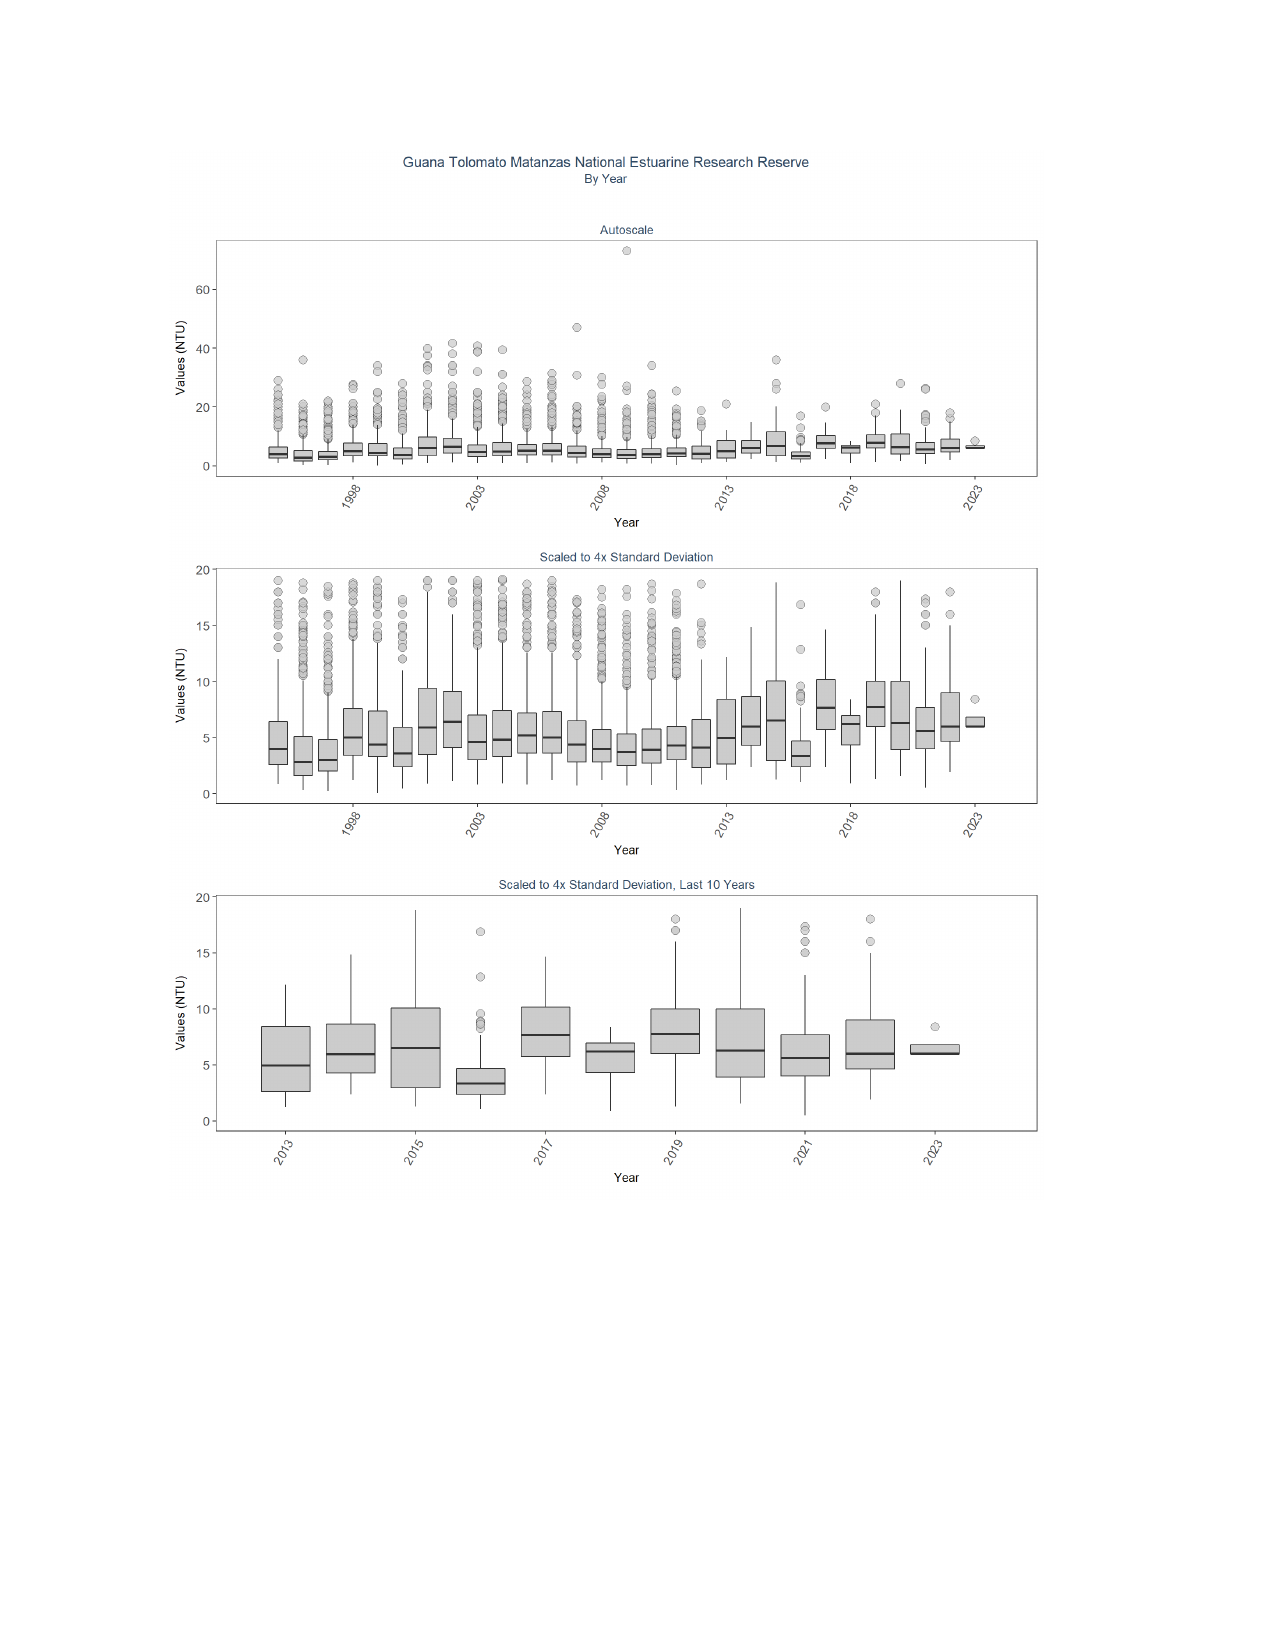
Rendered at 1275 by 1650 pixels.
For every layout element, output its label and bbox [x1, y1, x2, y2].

picture [168, 150, 1044, 1200]
